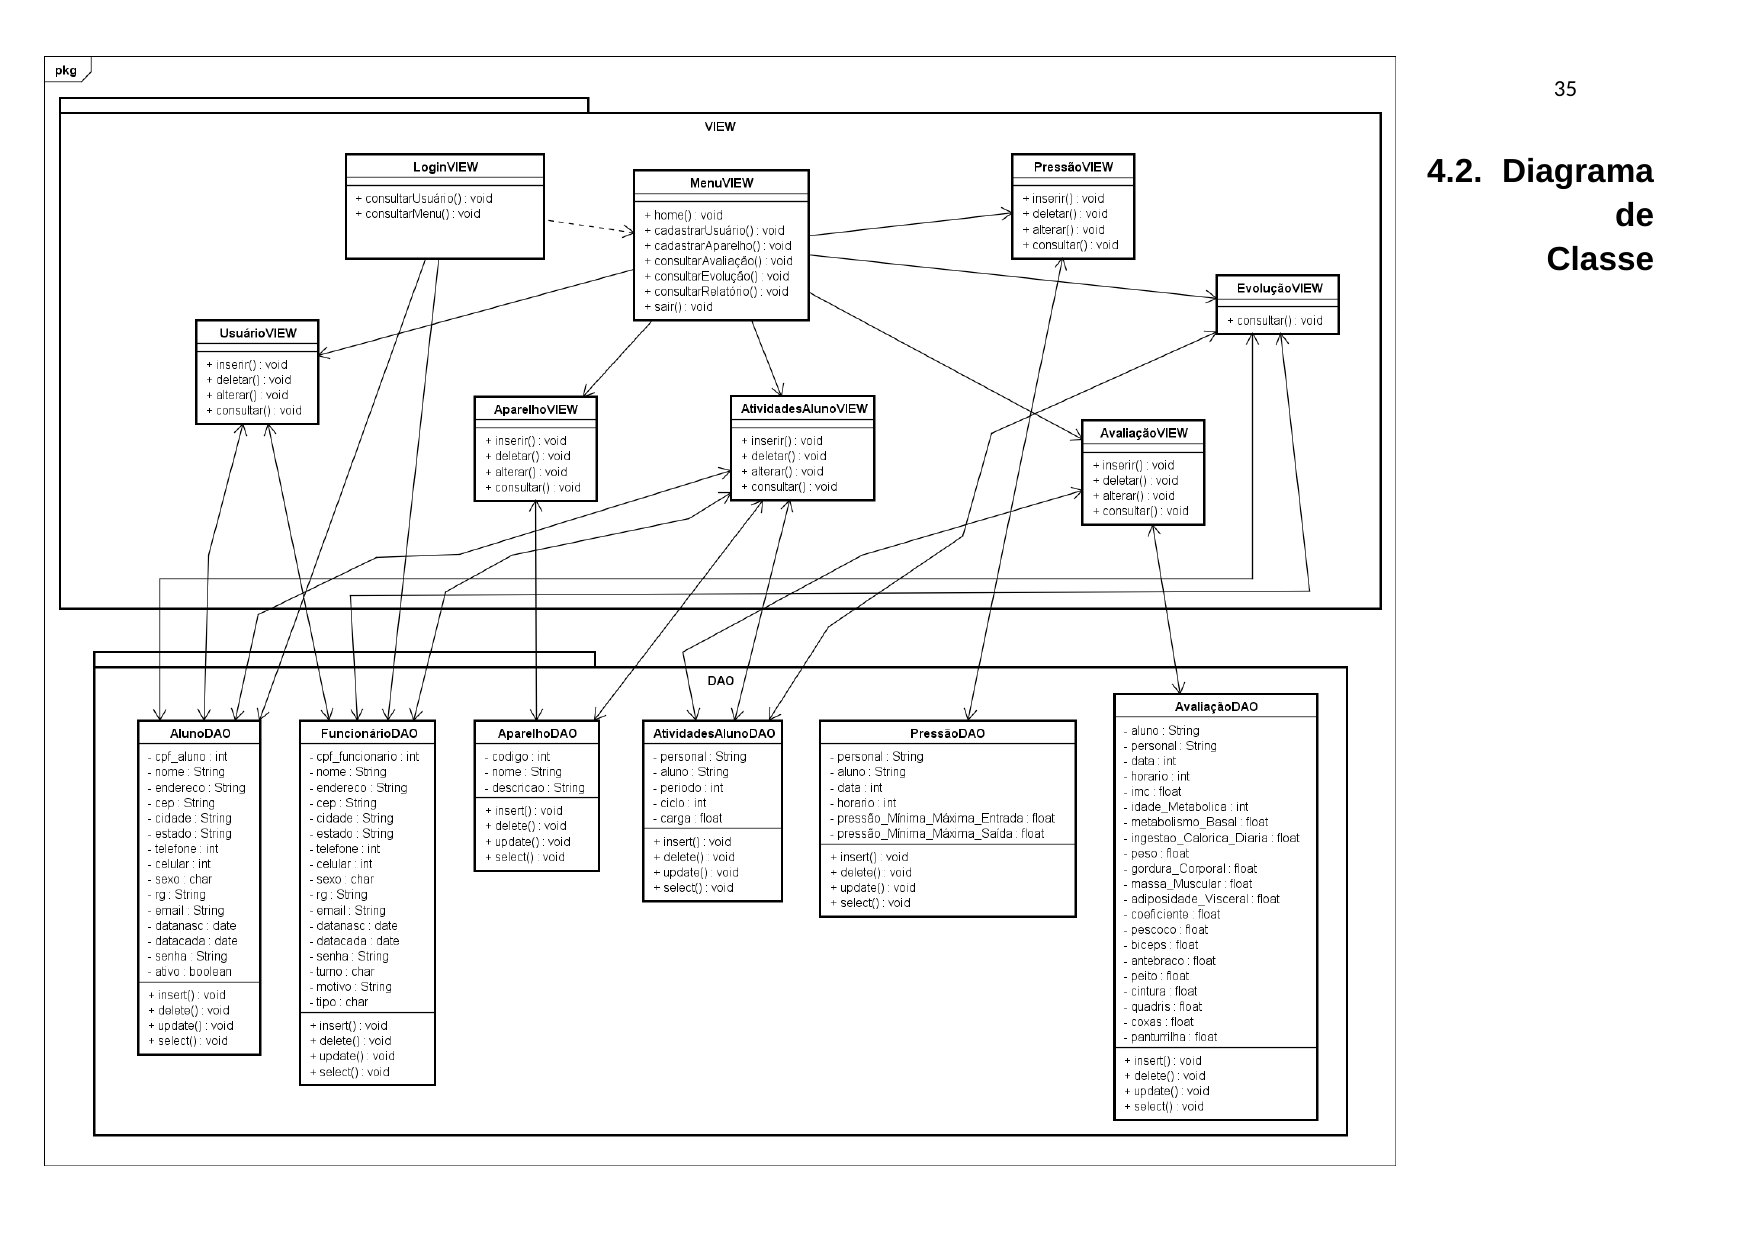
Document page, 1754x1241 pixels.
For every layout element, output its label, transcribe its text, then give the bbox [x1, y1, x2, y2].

picture [34, 46, 1405, 1175]
subtitle Diagrama de Classe [1405, 151, 1654, 277]
